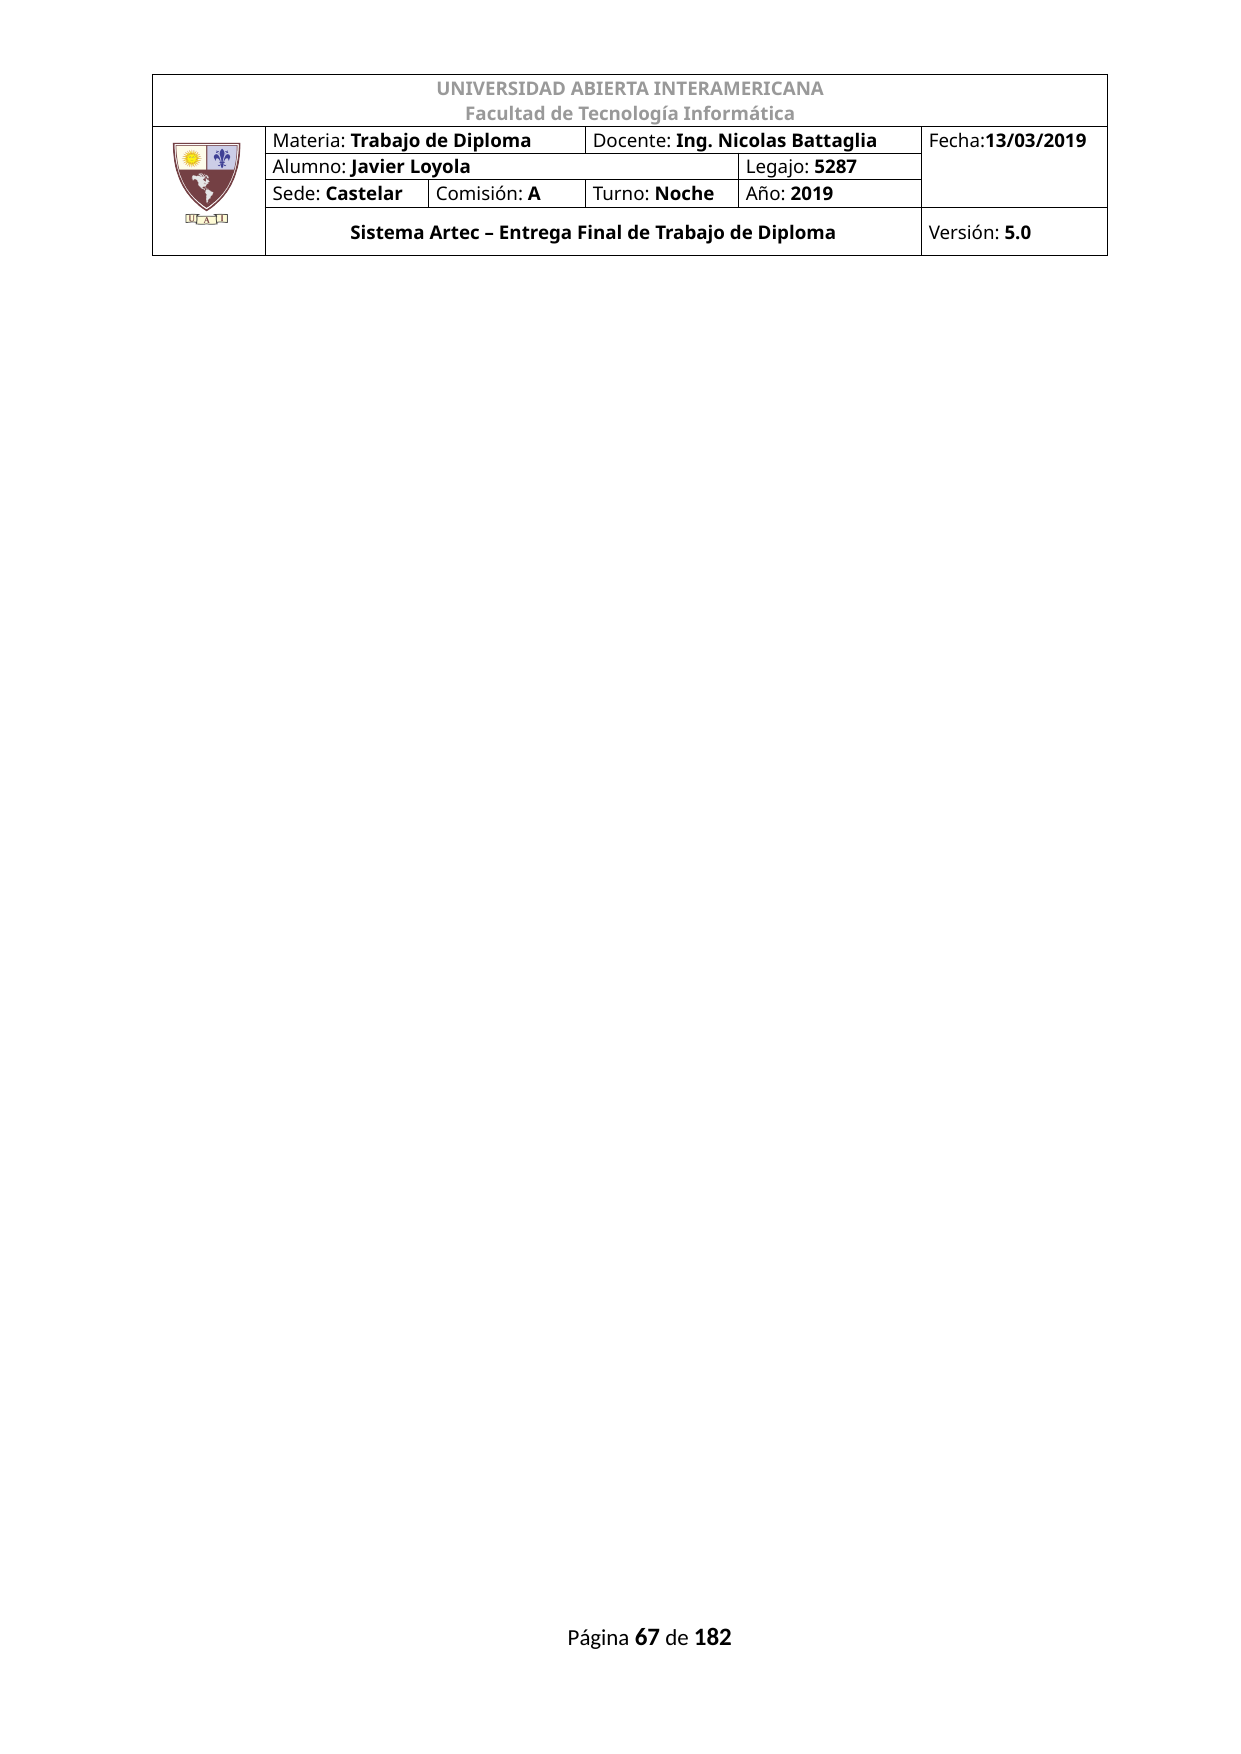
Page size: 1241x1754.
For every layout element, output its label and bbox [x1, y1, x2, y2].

picture [157, 136, 257, 228]
